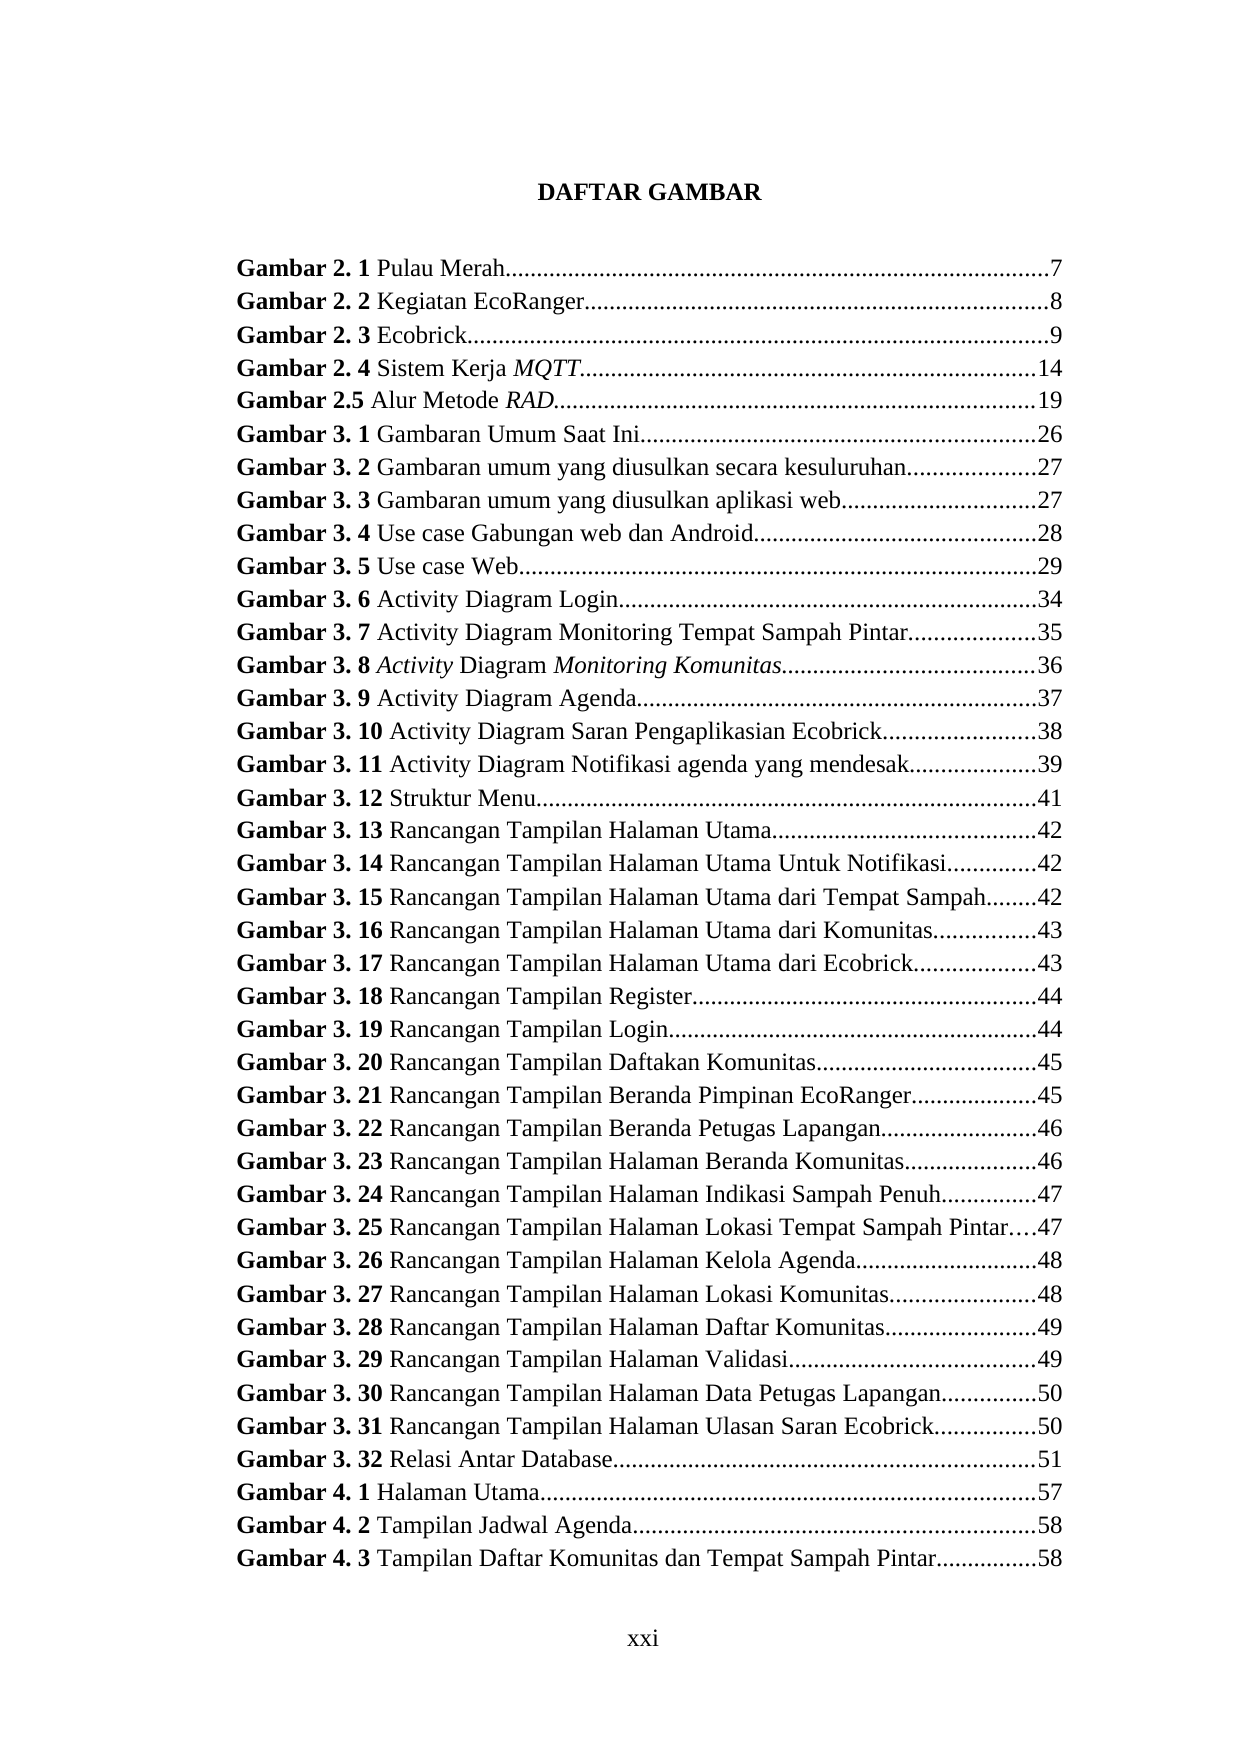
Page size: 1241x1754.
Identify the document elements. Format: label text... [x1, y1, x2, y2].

text Gambar 3. 10 Activity Diagram Saran Pengaplikasian Ecobrick 38 [236, 716, 1109, 745]
text Gambar 3. 23 Rancangan Tampilan Halaman Beranda Komunitas 46 [236, 1146, 1109, 1175]
text Gambar 3. 14 Rancangan Tampilan Halaman Utama Untuk Notifikasi 42 [236, 848, 1109, 877]
text Gambar 3. 32 Relasi Antar Database 51 [236, 1444, 1109, 1472]
subtitle DAFTAR GAMBAR [265, 177, 1034, 206]
text Gambar 3. 31 Rancangan Tampilan Halaman Ulasan Saran Ecobrick 50 [236, 1411, 1109, 1439]
text Gambar 2. 1 Pulau Merah 7 [236, 253, 1109, 282]
text Gambar 3. 30 Rancangan Tampilan Halaman Data Petugas Lapangan 50 [236, 1378, 1109, 1407]
text Gambar 3. 18 Rancangan Tampilan Register 44 [236, 981, 1109, 1010]
text Gambar 3. 8 Activity Diagram Monitoring Komunitas 36 [236, 650, 1109, 679]
text Gambar 3. 6 Activity Diagram Login 34 [236, 584, 1109, 613]
text Gambar 3. 29 Rancangan Tampilan Halaman Validasi 49 [236, 1344, 1109, 1373]
text Gambar 3. 21 Rancangan Tampilan Beranda Pimpinan EcoRanger 45 [236, 1080, 1109, 1109]
text Gambar 3. 26 Rancangan Tampilan Halaman Kelola Agenda 48 [236, 1245, 1109, 1274]
text Gambar 2. 4 Sistem Kerja MQTT 14 [236, 353, 1109, 381]
text Gambar 2. 3 Ecobrick 9 [236, 320, 1109, 348]
text Gambar 3. 4 Use case Gabungan web dan Android 28 [236, 518, 1109, 547]
text Gambar 3. 3 Gambaran umum yang diusulkan aplikasi web 27 [236, 485, 1109, 513]
text Gambar 2.5 Alur Metode RAD 19 [236, 386, 1109, 414]
text Gambar 3. 15 Rancangan Tampilan Halaman Utama dari Tempat Sampah 42 [236, 882, 1109, 911]
text Gambar 3. 22 Rancangan Tampilan Beranda Petugas Lapangan 46 [236, 1113, 1109, 1142]
text Gambar 3. 7 Activity Diagram Monitoring Tempat Sampah Pintar 35 [236, 617, 1109, 646]
text Gambar 3. 28 Rancangan Tampilan Halaman Daftar Komunitas 49 [236, 1312, 1109, 1340]
text Gambar 2. 2 Kegiatan EcoRanger 8 [236, 286, 1109, 315]
text Gambar 3. 5 Use case Web 29 [236, 551, 1109, 580]
text Gambar 4. 3 Tampilan Daftar Komunitas dan Tempat Sampah Pintar 58 [236, 1543, 1109, 1572]
text Gambar 4. 2 Tampilan Jadwal Agenda 58 [236, 1510, 1109, 1539]
text Gambar 4. 1 Halaman Utama 57 [236, 1477, 1109, 1506]
text Gambar 3. 1 Gambaran Umum Saat Ini 26 [236, 419, 1109, 448]
text Gambar 3. 27 Rancangan Tampilan Halaman Lokasi Komunitas 48 [236, 1279, 1109, 1307]
text Gambar 3. 2 Gambaran umum yang diusulkan secara kesuluruhan 27 [236, 452, 1109, 481]
text Gambar 3. 19 Rancangan Tampilan Login 44 [236, 1014, 1109, 1043]
text Gambar 3. 11 Activity Diagram Notifikasi agenda yang mendesak 39 [236, 749, 1109, 778]
text Gambar 3. 13 Rancangan Tampilan Halaman Utama 42 [236, 816, 1109, 844]
text Gambar 3. 25 Rancangan Tampilan Halaman Lokasi Tempat Sampah Pintar 47 [236, 1212, 1109, 1241]
text Gambar 3. 20 Rancangan Tampilan Daftakan Komunitas 45 [236, 1047, 1109, 1076]
text Gambar 3. 17 Rancangan Tampilan Halaman Utama dari Ecobrick 43 [236, 948, 1109, 976]
text Gambar 3. 24 Rancangan Tampilan Halaman Indikasi Sampah Penuh 47 [236, 1179, 1109, 1208]
text Gambar 3. 16 Rancangan Tampilan Halaman Utama dari Komunitas 43 [236, 915, 1109, 943]
text Gambar 3. 9 Activity Diagram Agenda 37 [236, 683, 1109, 712]
text Gambar 3. 12 Struktur Menu 41 [236, 783, 1109, 811]
